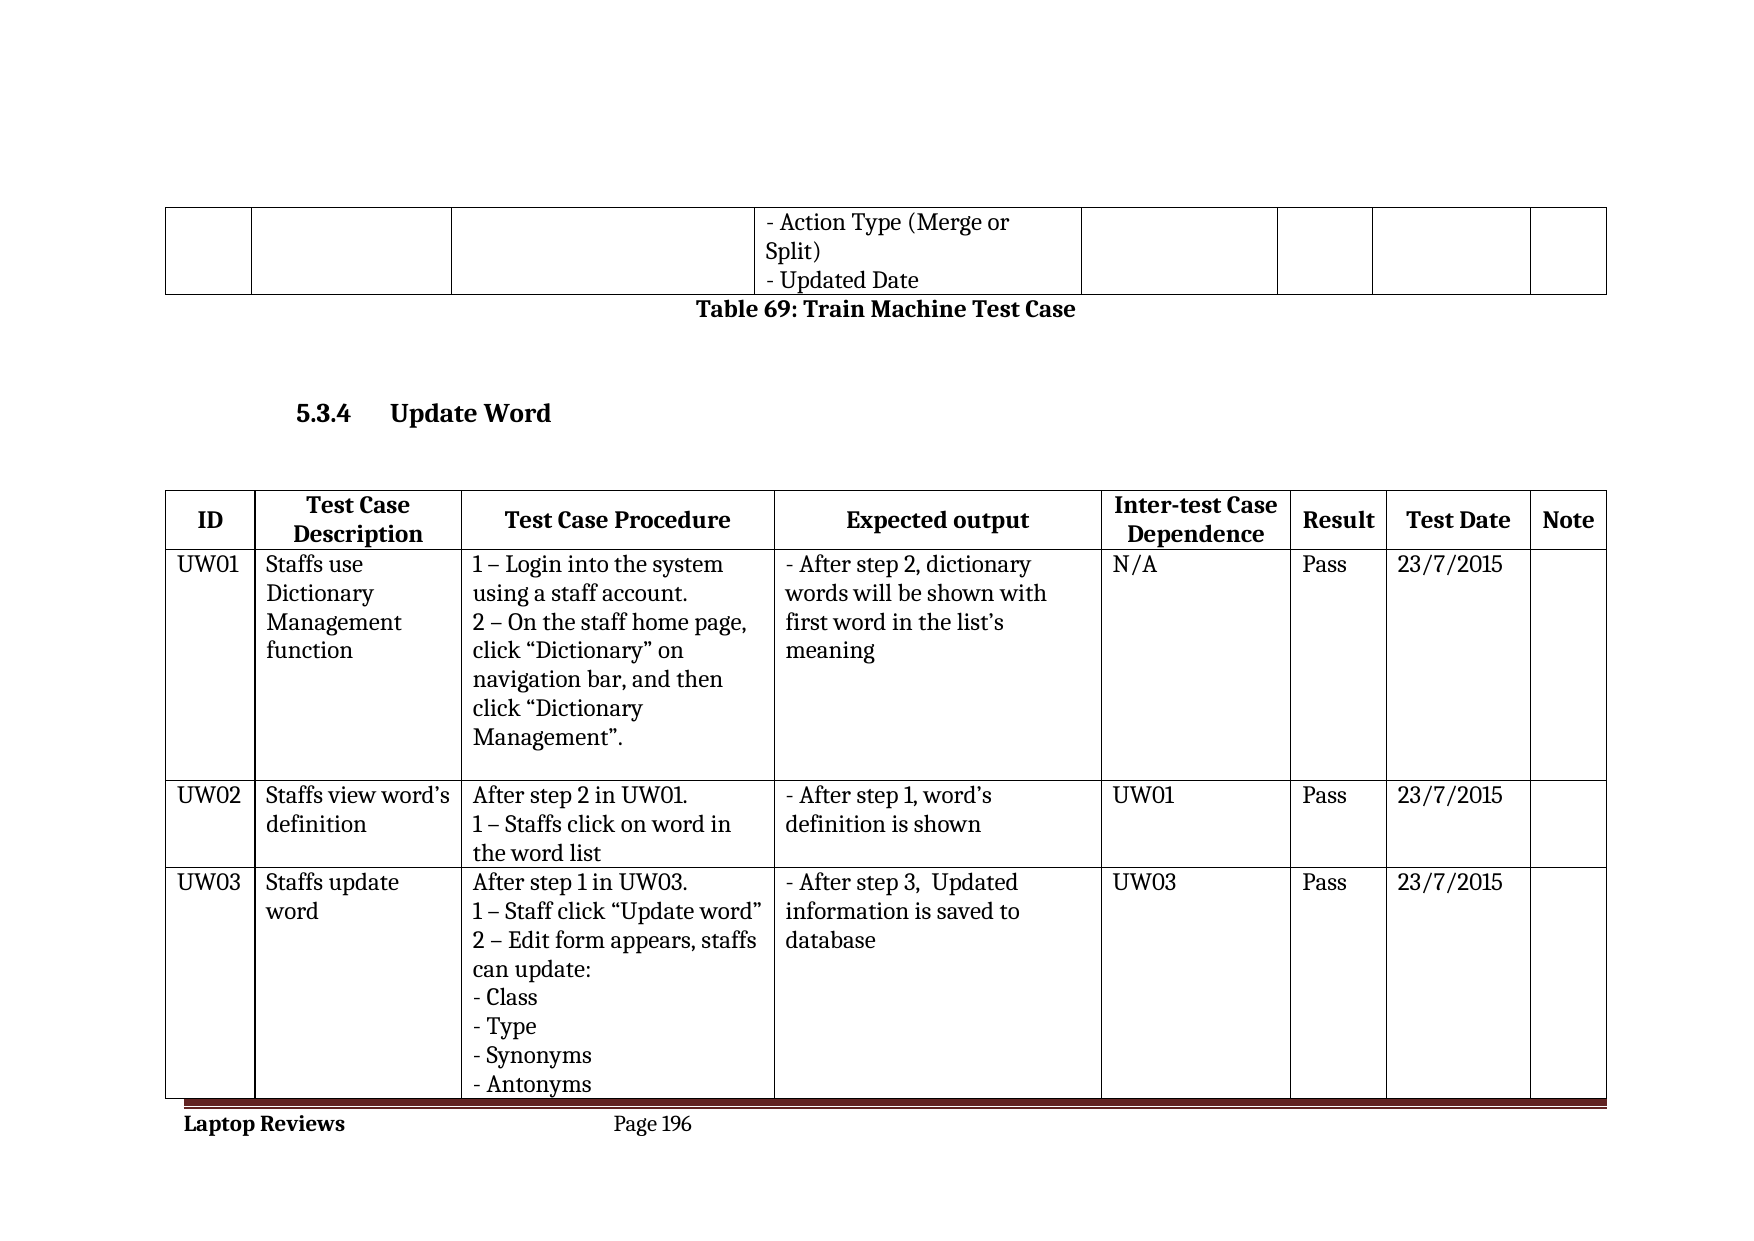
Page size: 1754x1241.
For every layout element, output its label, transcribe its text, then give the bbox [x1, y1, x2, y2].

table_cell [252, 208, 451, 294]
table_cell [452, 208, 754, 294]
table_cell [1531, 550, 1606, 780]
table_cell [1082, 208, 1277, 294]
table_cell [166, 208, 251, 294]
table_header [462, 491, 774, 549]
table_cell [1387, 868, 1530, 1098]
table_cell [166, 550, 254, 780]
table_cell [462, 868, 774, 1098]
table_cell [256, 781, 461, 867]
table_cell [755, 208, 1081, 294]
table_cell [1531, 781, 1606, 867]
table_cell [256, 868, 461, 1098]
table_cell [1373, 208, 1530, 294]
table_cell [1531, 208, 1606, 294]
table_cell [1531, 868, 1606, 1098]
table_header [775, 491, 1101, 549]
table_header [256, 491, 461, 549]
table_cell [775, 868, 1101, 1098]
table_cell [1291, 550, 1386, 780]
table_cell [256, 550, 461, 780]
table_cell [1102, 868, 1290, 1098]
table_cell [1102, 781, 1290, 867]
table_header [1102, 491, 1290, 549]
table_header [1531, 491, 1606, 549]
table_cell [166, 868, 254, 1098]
subtitle Update Word [296, 398, 1607, 429]
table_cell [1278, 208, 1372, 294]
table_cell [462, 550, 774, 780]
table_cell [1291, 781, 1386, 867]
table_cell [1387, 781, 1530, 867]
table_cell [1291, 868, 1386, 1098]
text Table 69: Train Machine Test Case [165, 295, 1607, 324]
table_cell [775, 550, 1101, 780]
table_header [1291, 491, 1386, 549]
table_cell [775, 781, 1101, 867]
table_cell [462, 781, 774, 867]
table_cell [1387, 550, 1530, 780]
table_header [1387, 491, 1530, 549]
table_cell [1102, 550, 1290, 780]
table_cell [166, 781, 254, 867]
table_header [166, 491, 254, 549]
